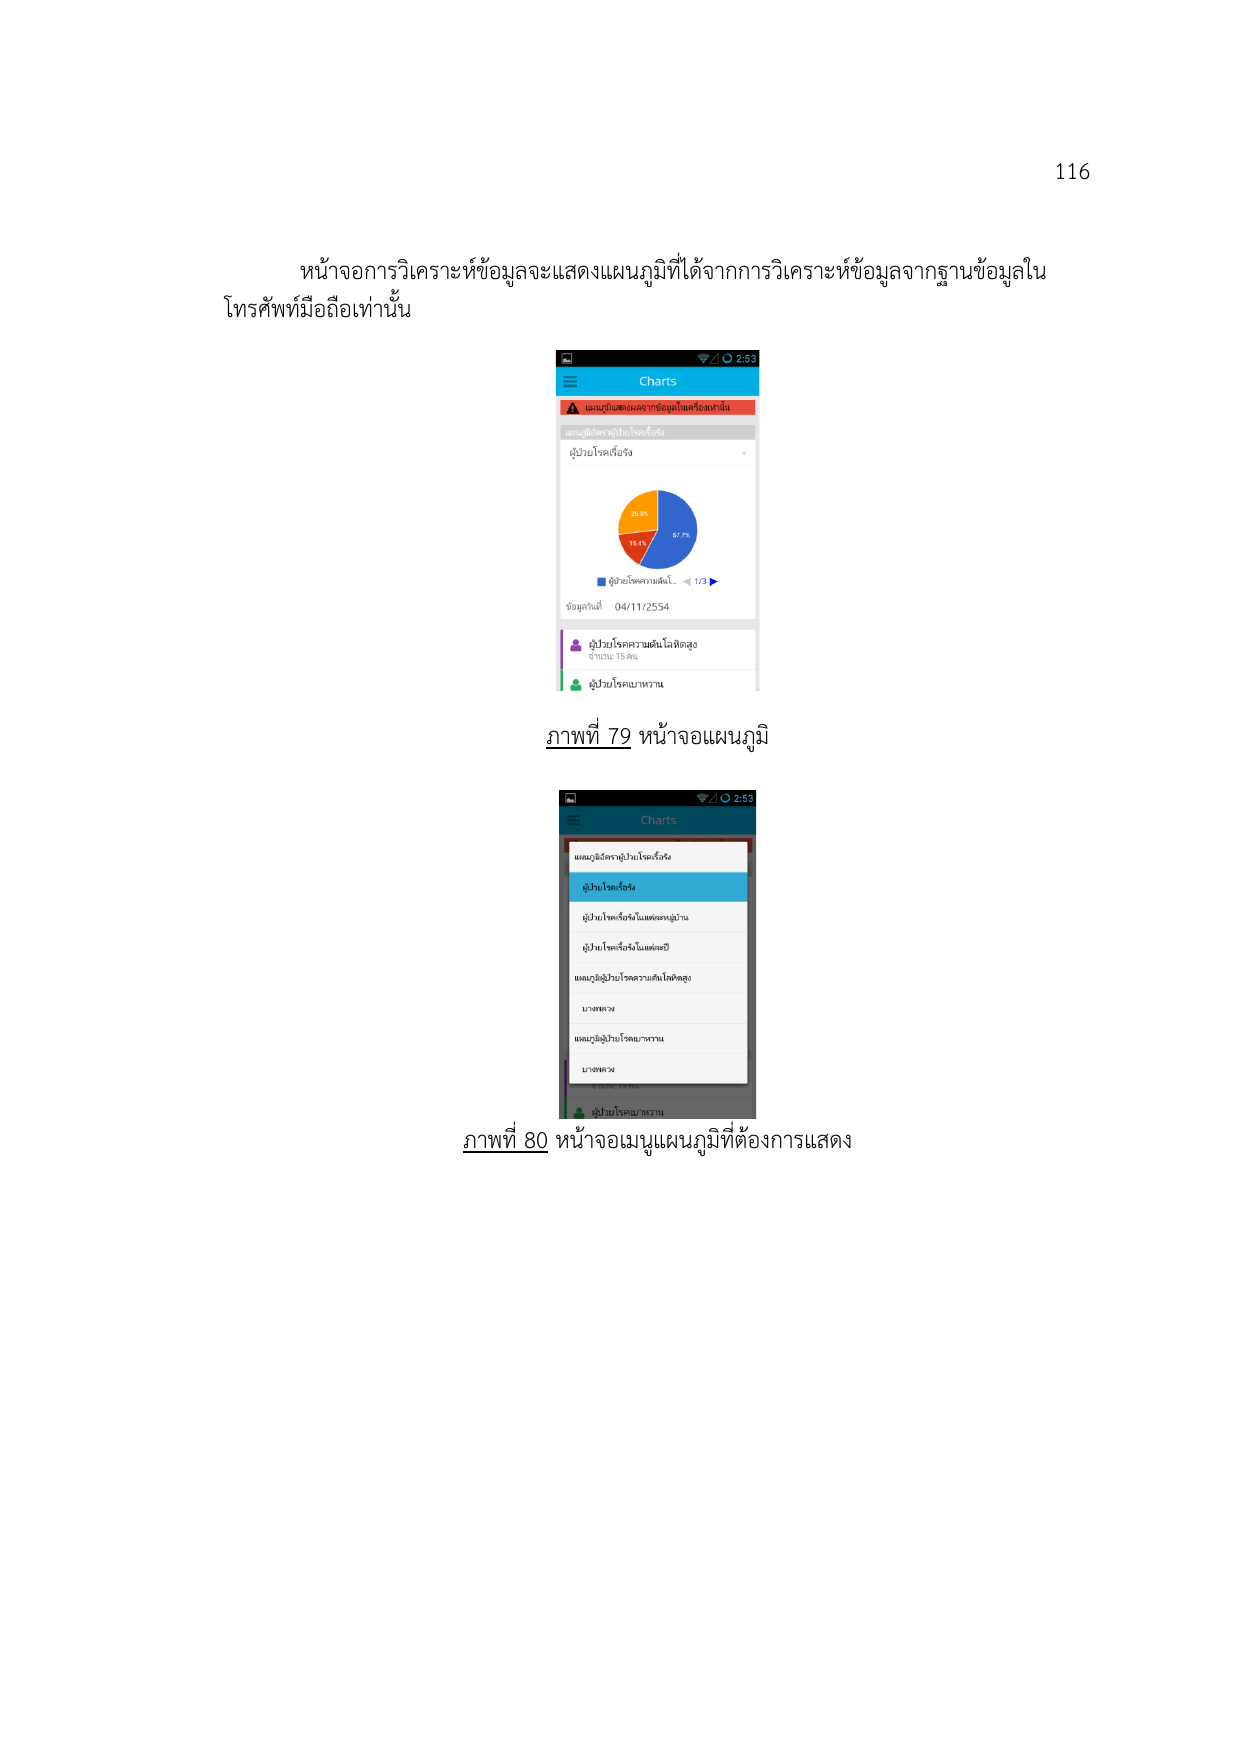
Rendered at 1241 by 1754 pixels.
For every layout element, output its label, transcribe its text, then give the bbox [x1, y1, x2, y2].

picture [555, 396, 760, 691]
picture [559, 790, 757, 805]
subtitle ภาพที่ 79 หน้าจอแผนภูมิ [225, 715, 1090, 753]
picture [555, 350, 760, 365]
subtitle ภาพที่ 80 หน้าจอเมนูแผนภูมิที่ต้องการแสดง [225, 1119, 1090, 1157]
text หน้าจอการวิเคราะห์ข้อมูลจะแสดงแผนภูมิที่ได้จากการวิเคราะห์ข้อมูลจากฐานข้อมูลในโทรศัพท์มือถือเท่านั้น [225, 250, 1090, 326]
picture [559, 835, 757, 1119]
